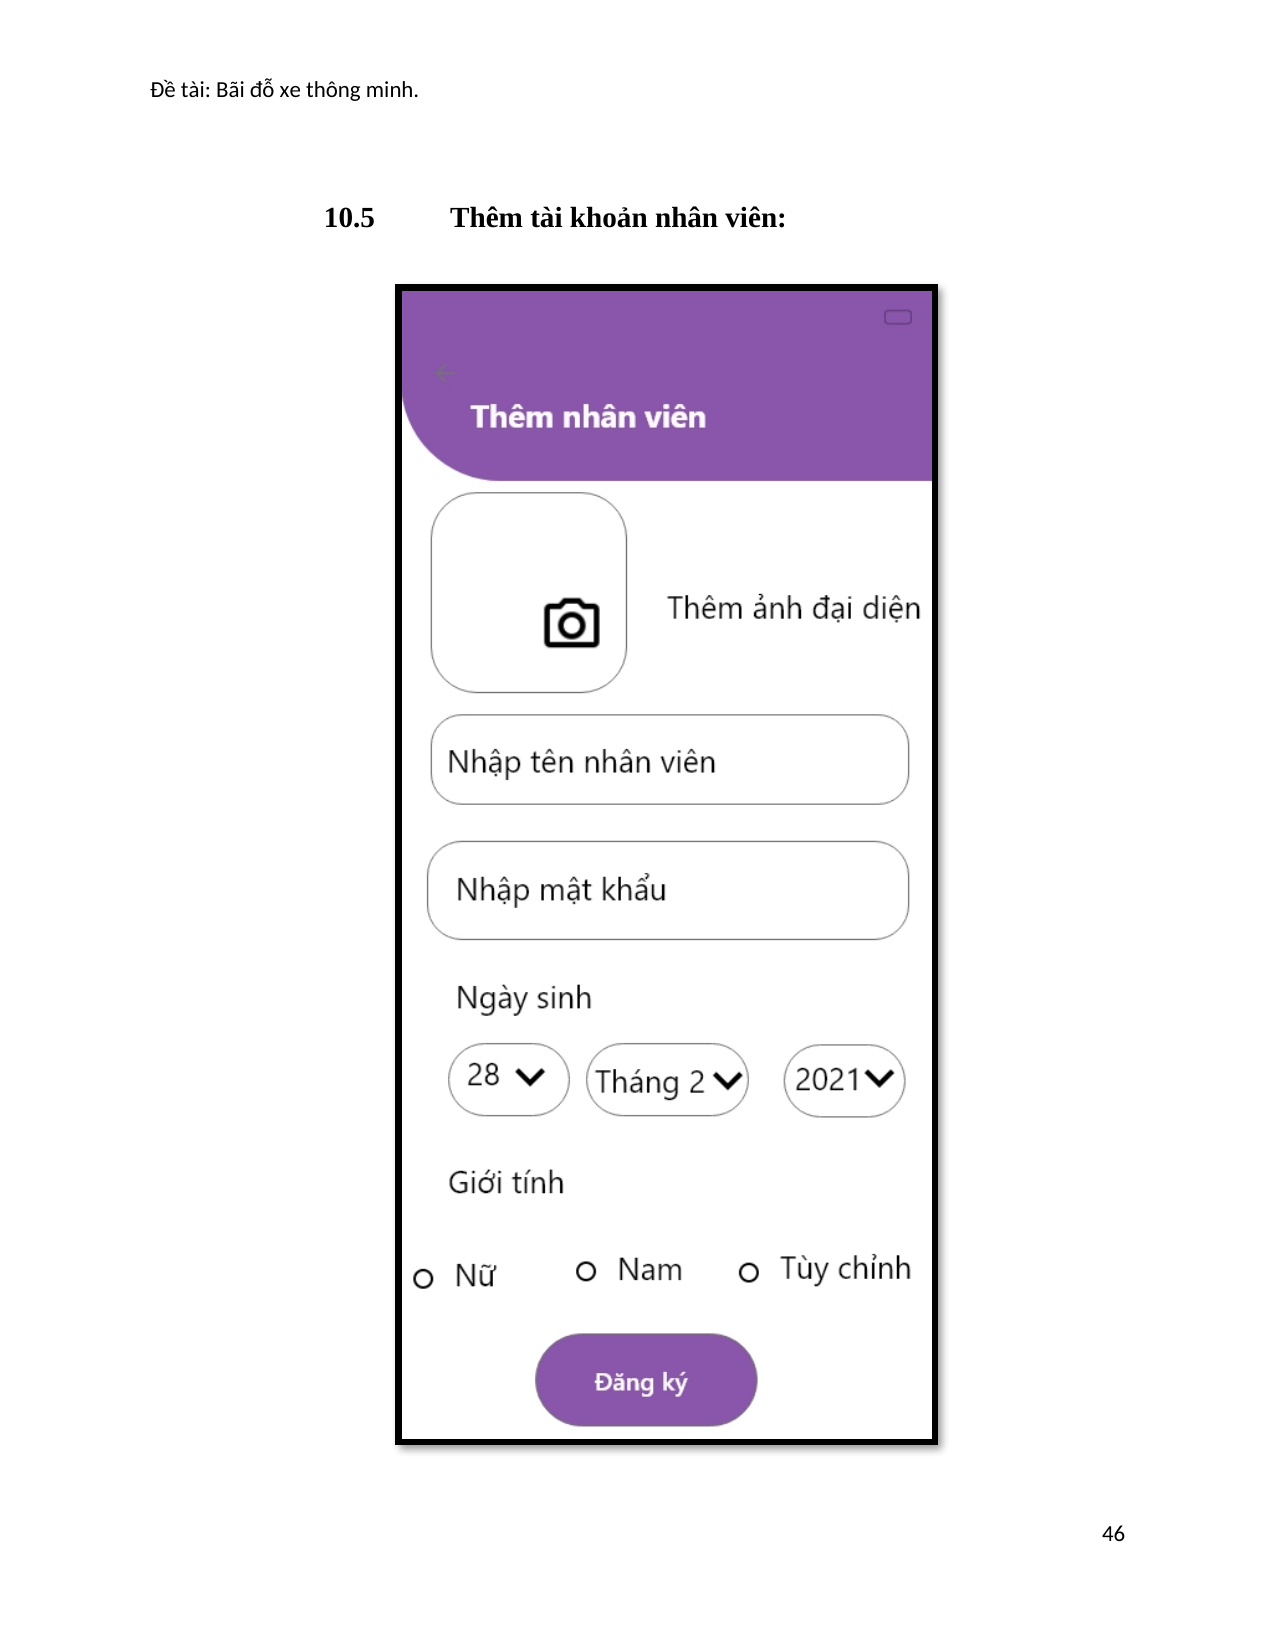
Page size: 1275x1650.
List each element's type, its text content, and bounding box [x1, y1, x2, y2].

text Thêm tài khoản nhân viên: [300, 200, 1125, 234]
picture [402, 291, 932, 1439]
